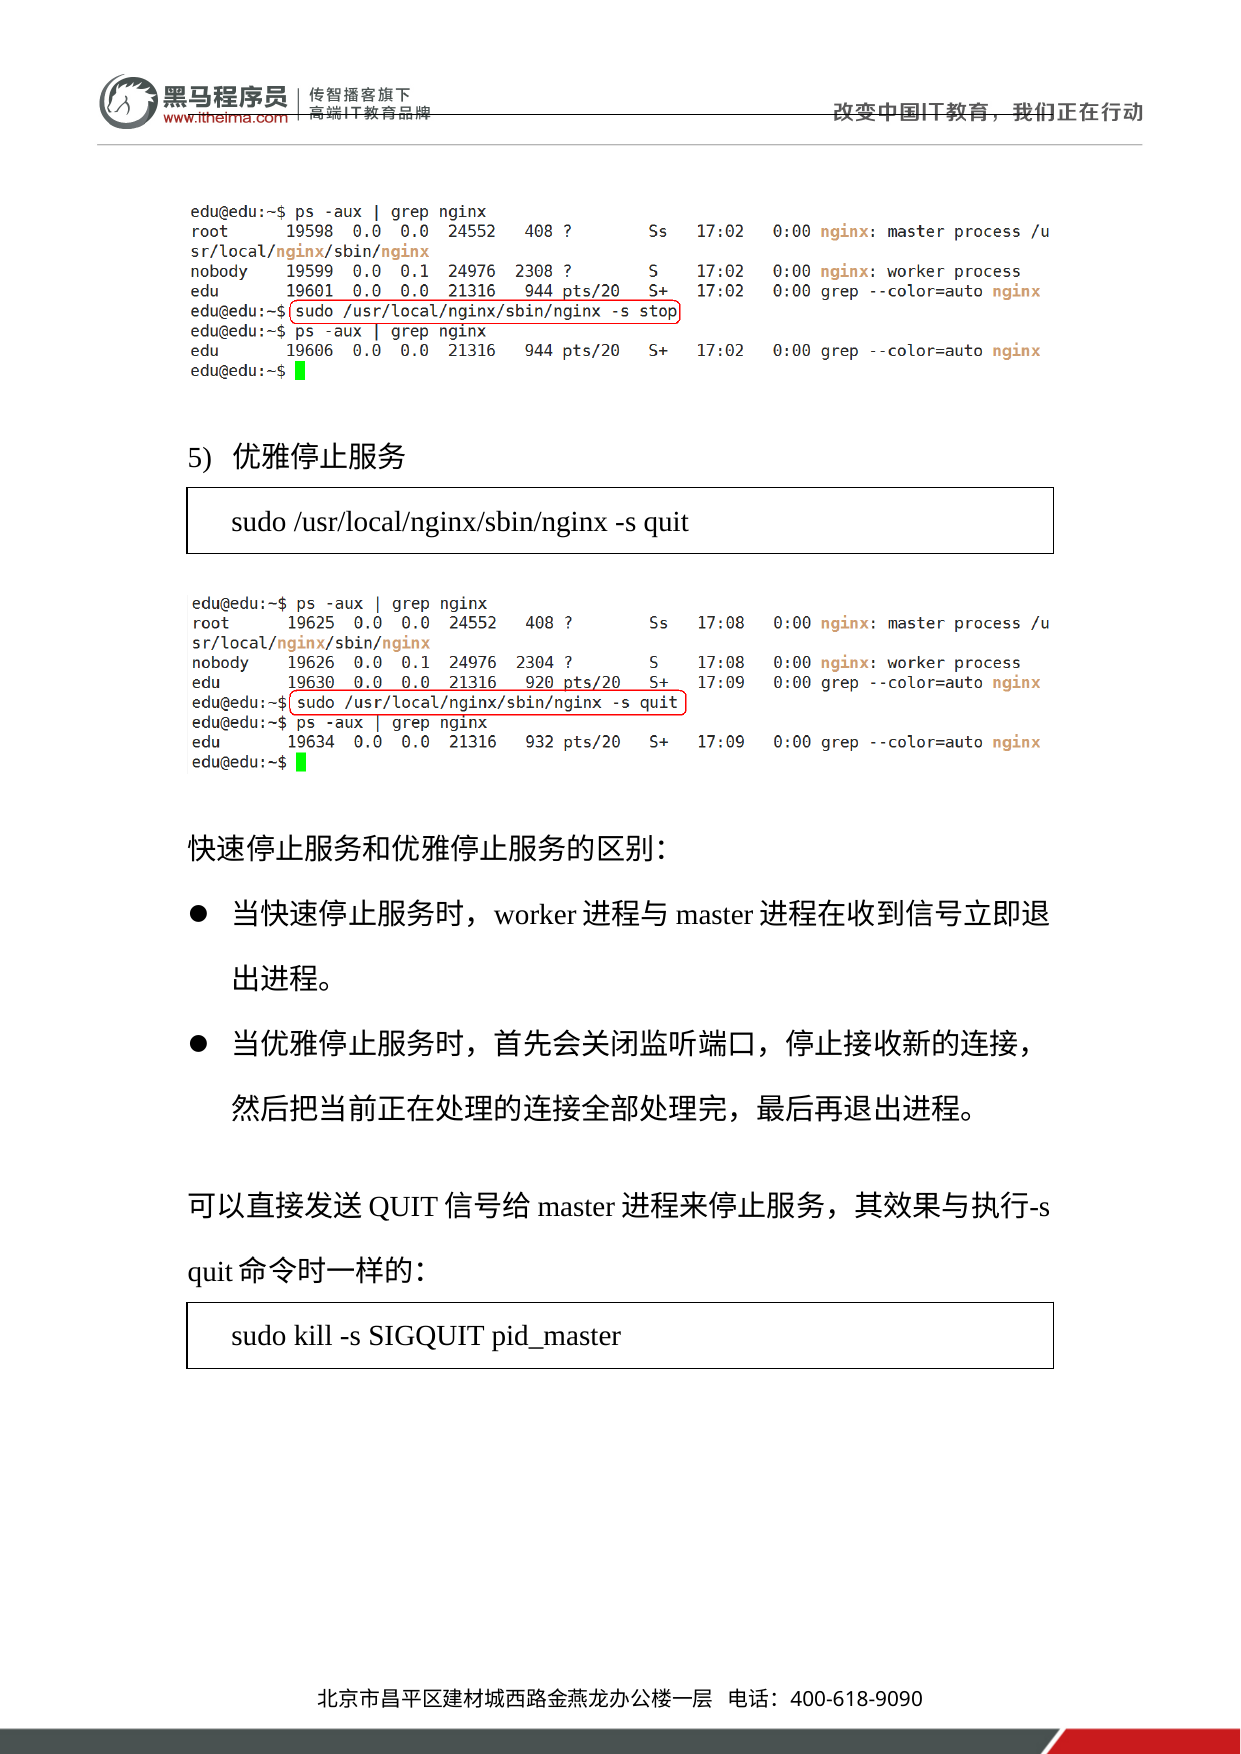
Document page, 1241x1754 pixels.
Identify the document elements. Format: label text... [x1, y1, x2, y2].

picture [0, 3, 1241, 153]
text 可以直接发送QUIT信号给master进程来停止服务，其效果与执行-s quit命令时一样的： [187, 1172, 1053, 1302]
list 当快速停止服务时，worker进程与master进程在收到信号立即退出进程。 [187, 879, 1053, 1009]
list 优雅停止服务 [187, 422, 1053, 487]
picture [187, 595, 1052, 774]
text 快速停止服务和优雅停止服务的区别： [187, 814, 1053, 879]
text sudo /usr/local/nginx/sbin/nginx -s quit [188, 488, 1053, 553]
picture [187, 202, 1052, 382]
text sudo kill -s SIGQUIT pid_master [188, 1303, 1053, 1368]
picture [0, 1669, 1241, 1754]
list 当优雅停止服务时，首先会关闭监听端口，停止接收新的连接，然后把当前正在处理的连接全部处理完，最后再退出进程。 [187, 1009, 1053, 1139]
